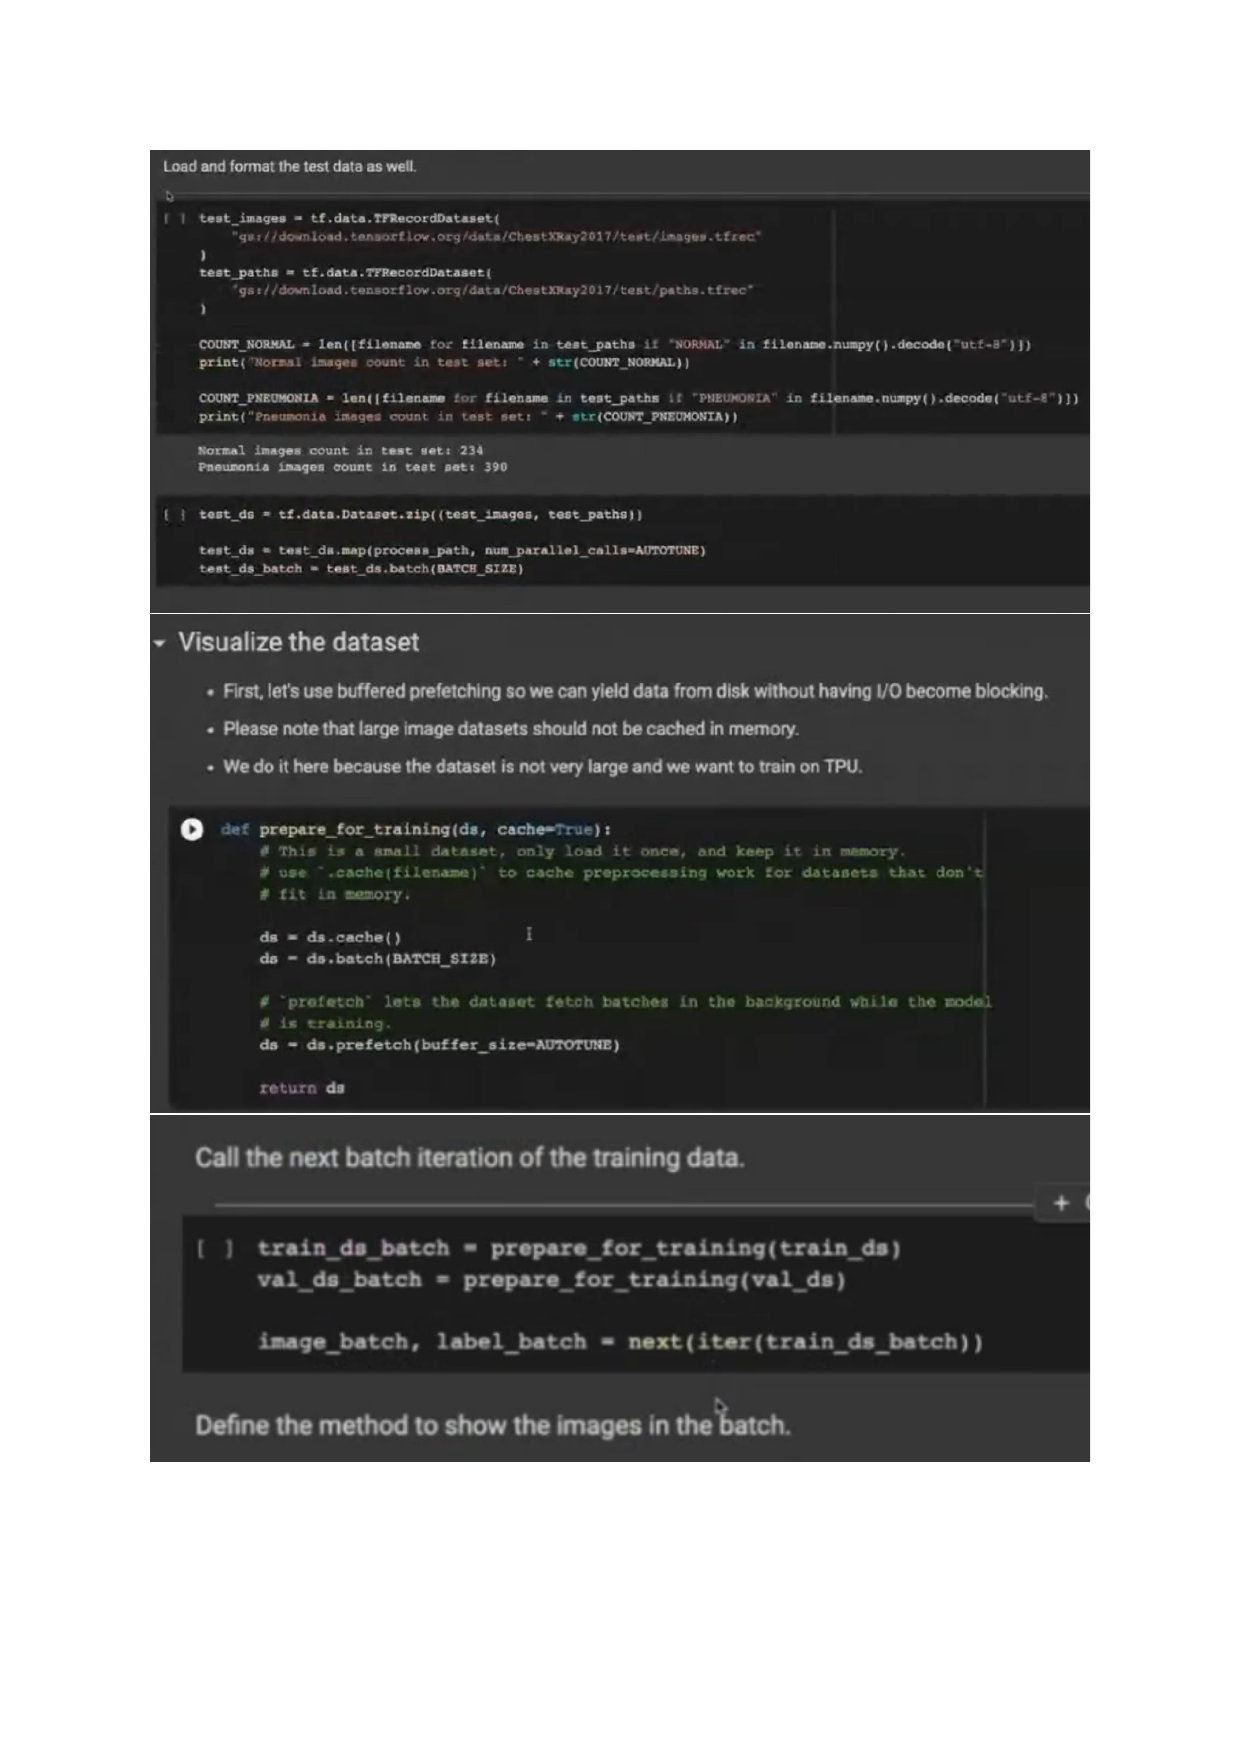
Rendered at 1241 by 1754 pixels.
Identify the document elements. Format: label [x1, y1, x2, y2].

picture [150, 614, 1091, 1113]
picture [150, 1115, 1091, 1462]
picture [150, 150, 1091, 613]
